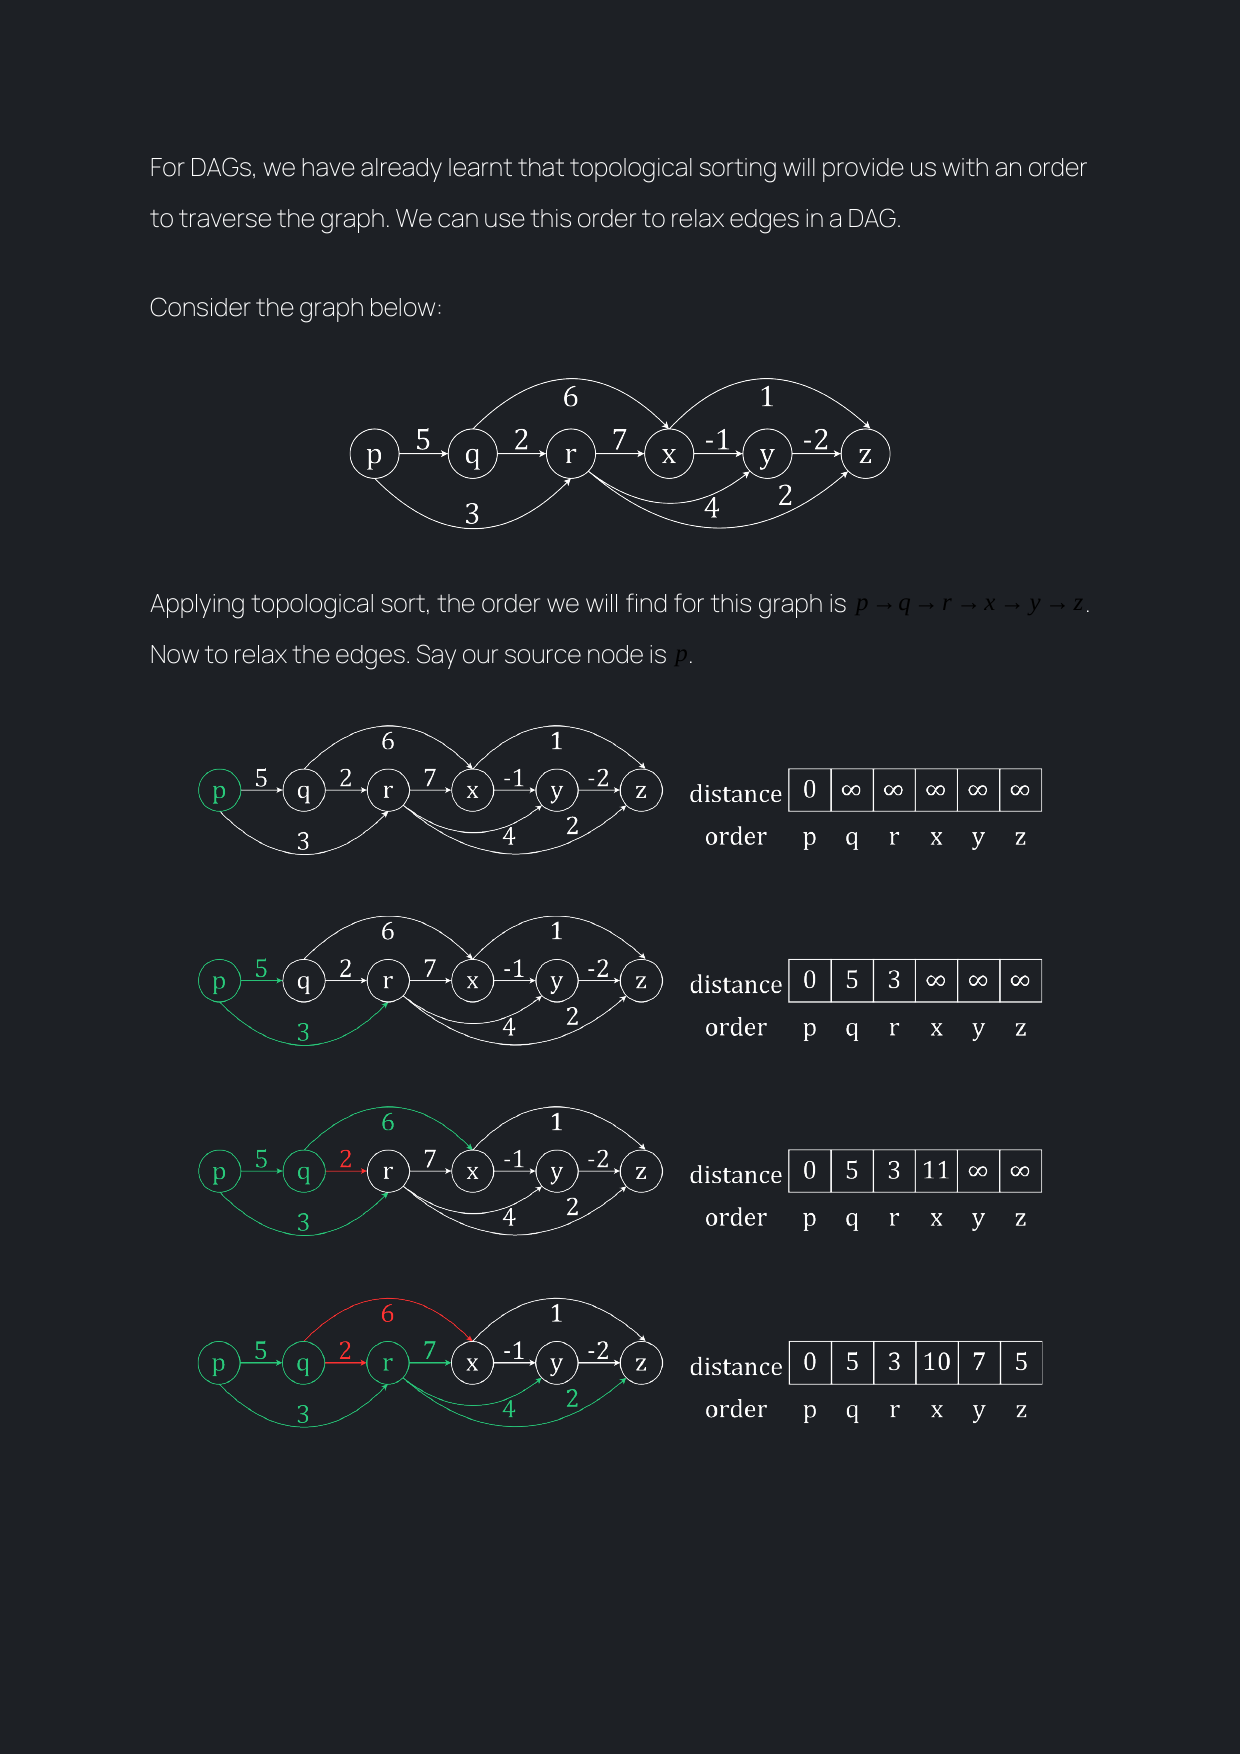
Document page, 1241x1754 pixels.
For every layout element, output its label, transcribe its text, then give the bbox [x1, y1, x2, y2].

picture [197, 1106, 1043, 1243]
text Applying topological sort, the order we will find for this graph is . Now to relax the edges. Say our source node is . [150, 585, 1090, 671]
text For DAGs, we have already learnt that topological sorting will provide us with an order to traverse the graph. We can use this order to relax edges in a DAG. [150, 150, 1090, 235]
picture [197, 725, 1043, 862]
picture [197, 916, 1043, 1053]
picture [197, 1297, 1043, 1428]
picture [349, 378, 891, 531]
text Consider the graph below: [150, 290, 1090, 324]
